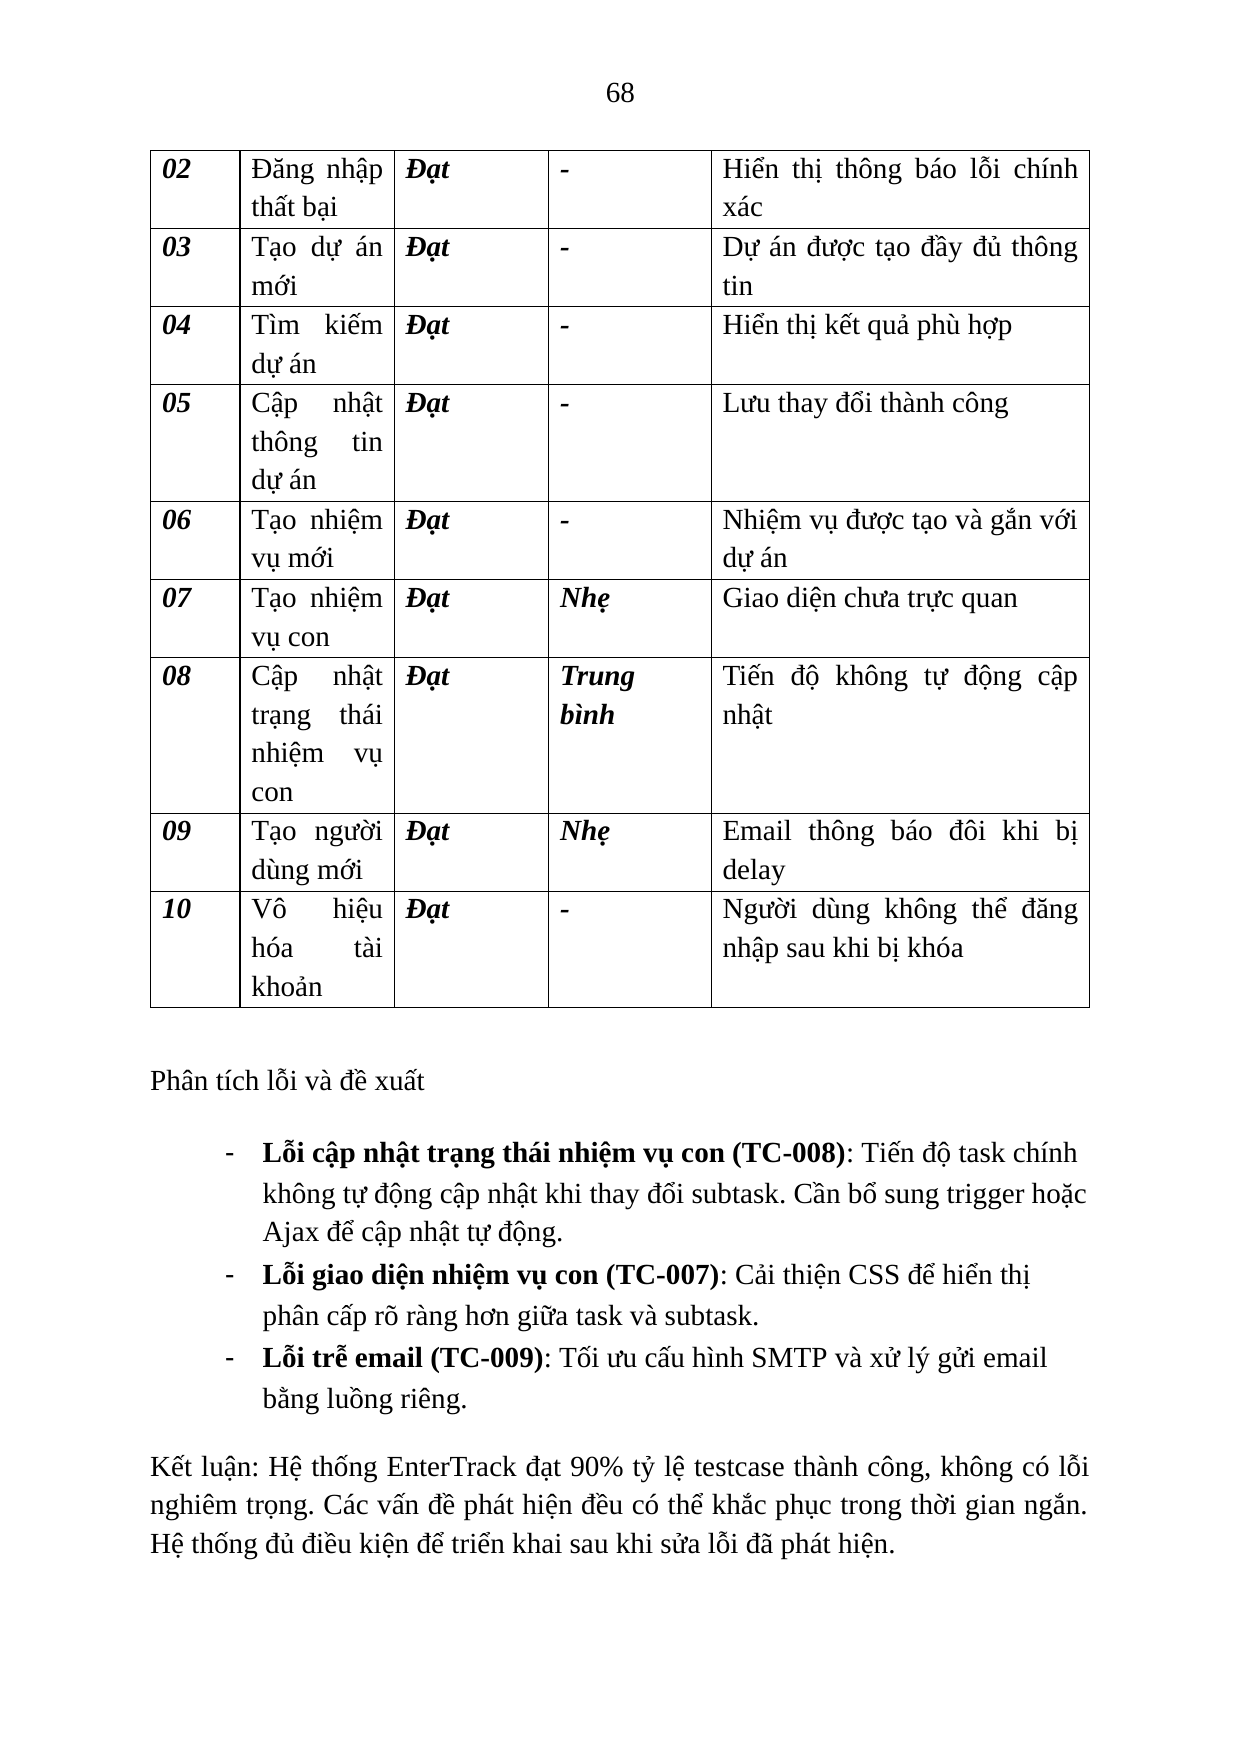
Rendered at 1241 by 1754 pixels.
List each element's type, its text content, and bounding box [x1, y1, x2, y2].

table_cell Trung bình [549, 658, 711, 812]
table_cell 05 [151, 385, 239, 501]
text Kết luận: Hệ thống EnterTrack đạt 90% tỷ lệ testcase thành công, không có lỗi nghiêm trọng. Các vấn đề phát hiện đều có thể khắc phục trong thời gian ngắn. Hệ thống đủ điều kiện để triển khai sau khi sửa lỗi đã phát hiện. [150, 1449, 1090, 1559]
table_cell - [549, 151, 711, 228]
table_cell Lưu thay đổi thành công [712, 385, 1089, 501]
table_cell 04 [151, 307, 239, 384]
table_cell Cập nhật trạng thái nhiệm vụ con [241, 658, 394, 812]
table_cell 08 [151, 658, 239, 812]
table_cell Nhẹ [549, 580, 711, 657]
table_cell Tiến độ không tự động cập nhật [712, 658, 1089, 812]
table_cell Đạt [395, 814, 548, 891]
table_cell Đạt [395, 658, 548, 812]
table_cell Nhẹ [549, 814, 711, 891]
table_cell Dự án được tạo đầy đủ thông tin [712, 229, 1089, 306]
table_cell - [549, 892, 711, 1007]
table_cell Đạt [395, 229, 548, 306]
table_cell - [549, 502, 711, 579]
table_cell Người dùng không thể đăng nhập sau khi bị khóa [712, 892, 1089, 1007]
table_cell Tạo người dùng mới [241, 814, 394, 891]
table_cell Đạt [395, 307, 548, 384]
table_cell Tạo dự án mới [241, 229, 394, 306]
list Lỗi giao diện nhiệm vụ con (TC-007): Cải thiện CSS để hiển thị phân cấp rõ ràng hơn giữa task và subtask. [225, 1253, 1090, 1331]
table_cell Tạo nhiệm vụ con [241, 580, 394, 657]
table_cell Cập nhật thông tin dự án [241, 385, 394, 501]
table_cell Đăng nhập thất bại [241, 151, 394, 228]
table_cell 07 [151, 580, 239, 657]
table_cell Đạt [395, 151, 548, 228]
table_cell Hiển thị thông báo lỗi chính xác [712, 151, 1089, 228]
table_cell 09 [151, 814, 239, 891]
table_cell 06 [151, 502, 239, 579]
table_cell 03 [151, 229, 239, 306]
table_cell Đạt [395, 385, 548, 501]
list Lỗi trễ email (TC-009): Tối ưu cấu hình SMTP và xử lý gửi email bằng luồng riêng. [225, 1336, 1090, 1414]
table_cell Nhiệm vụ được tạo và gắn với dự án [712, 502, 1089, 579]
text Phân tích lỗi và đề xuất [150, 1063, 1090, 1097]
table_cell Đạt [395, 892, 548, 1007]
table_cell 10 [151, 892, 239, 1007]
table_cell Đạt [395, 502, 548, 579]
table_cell Vô hiệu hóa tài khoản [241, 892, 394, 1007]
table_cell - [549, 307, 711, 384]
list Lỗi cập nhật trạng thái nhiệm vụ con (TC-008): Tiến độ task chính không tự động cập nhật khi thay đổi subtask. Cần bổ sung trigger hoặc Ajax để cập nhật tự động. [225, 1131, 1090, 1248]
table_cell 02 [151, 151, 239, 228]
table_cell Tạo nhiệm vụ mới [241, 502, 394, 579]
table_cell Tìm kiếm dự án [241, 307, 394, 384]
table_cell Email thông báo đôi khi bị delay [712, 814, 1089, 891]
table_cell - [549, 385, 711, 501]
table_cell Giao diện chưa trực quan [712, 580, 1089, 657]
table_cell Đạt [395, 580, 548, 657]
table_cell Hiển thị kết quả phù hợp [712, 307, 1089, 384]
table_cell - [549, 229, 711, 306]
